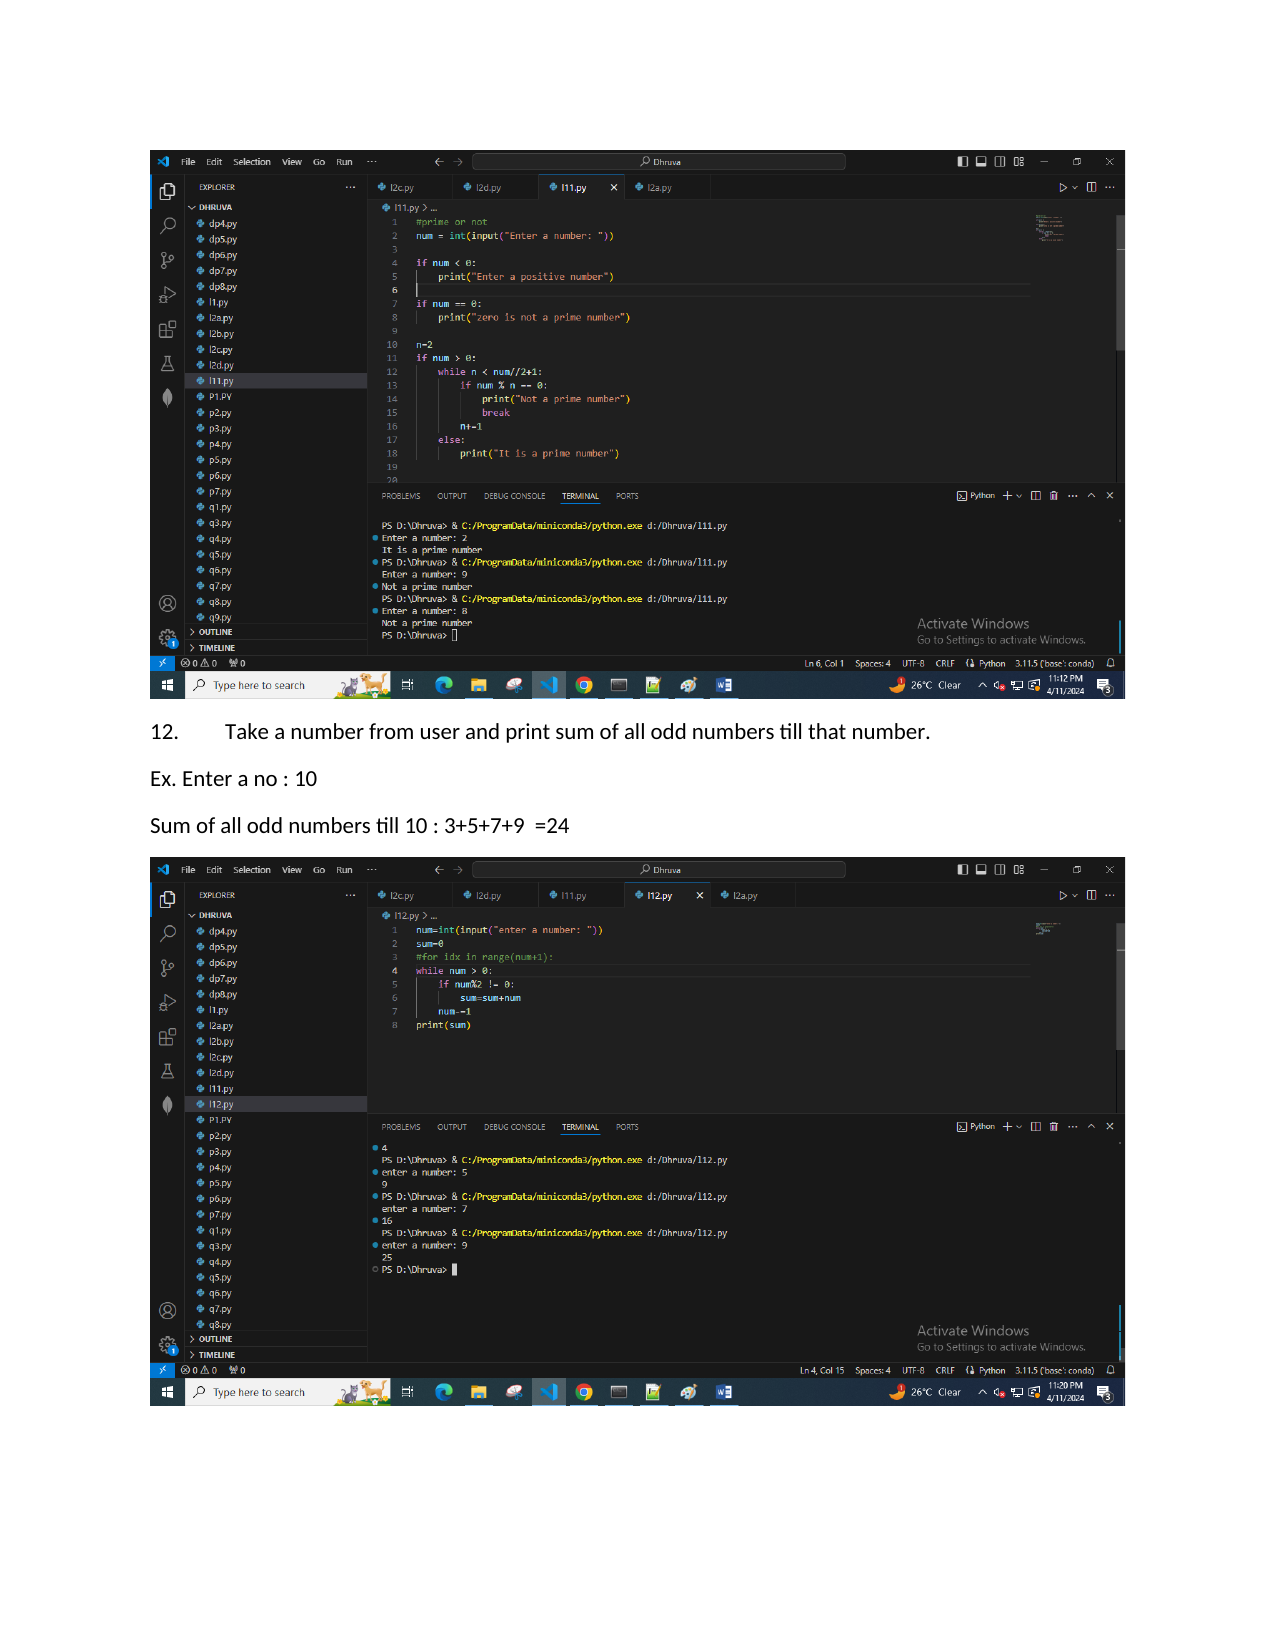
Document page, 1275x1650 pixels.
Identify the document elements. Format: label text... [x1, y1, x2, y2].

text 12. Take a number from user and print sum of all odd numbers till that number. [150, 717, 1125, 745]
text Sum of all odd numbers till 10 : 3+5+7+9 =24 [150, 811, 1125, 839]
text Ex. Enter a no : 10 [150, 764, 1125, 792]
picture [150, 150, 1125, 699]
picture [150, 857, 1125, 1406]
